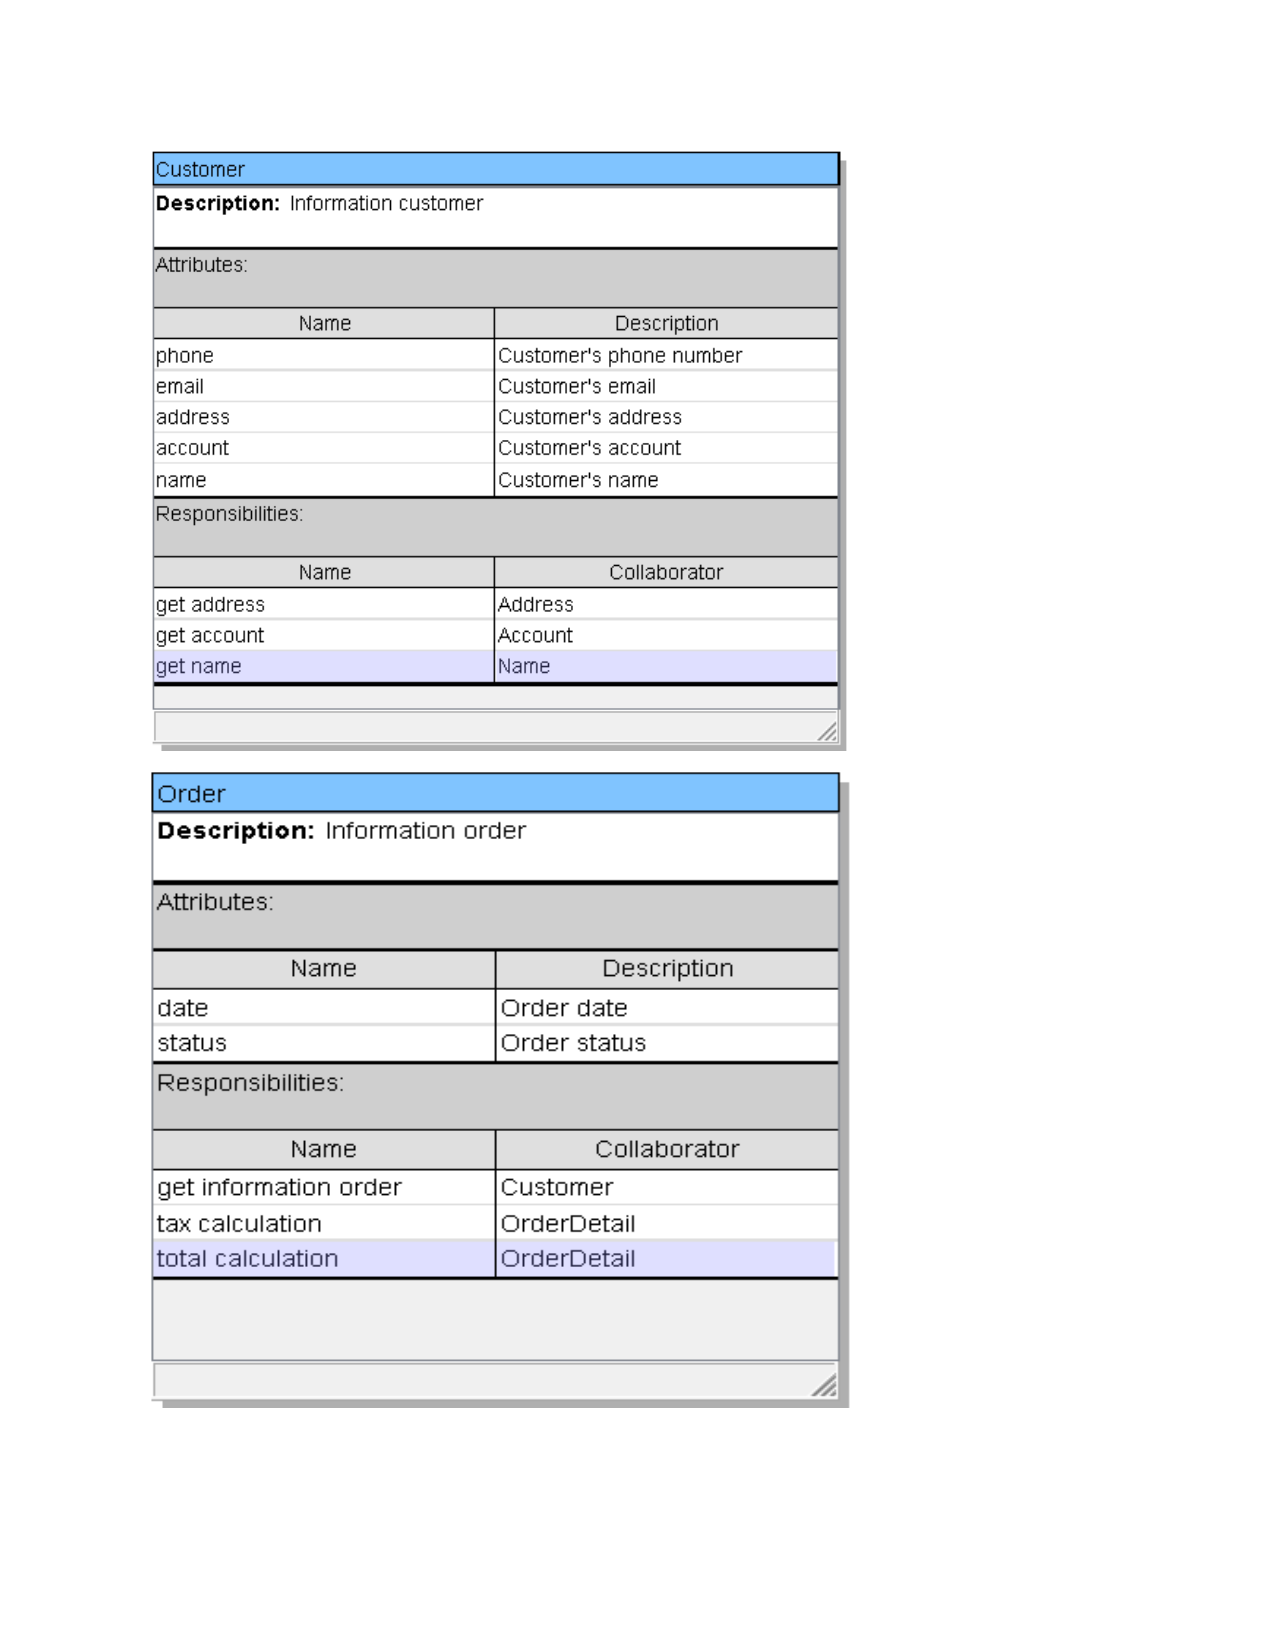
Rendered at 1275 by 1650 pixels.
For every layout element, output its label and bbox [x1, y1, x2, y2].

picture [150, 771, 857, 1408]
picture [150, 150, 848, 751]
